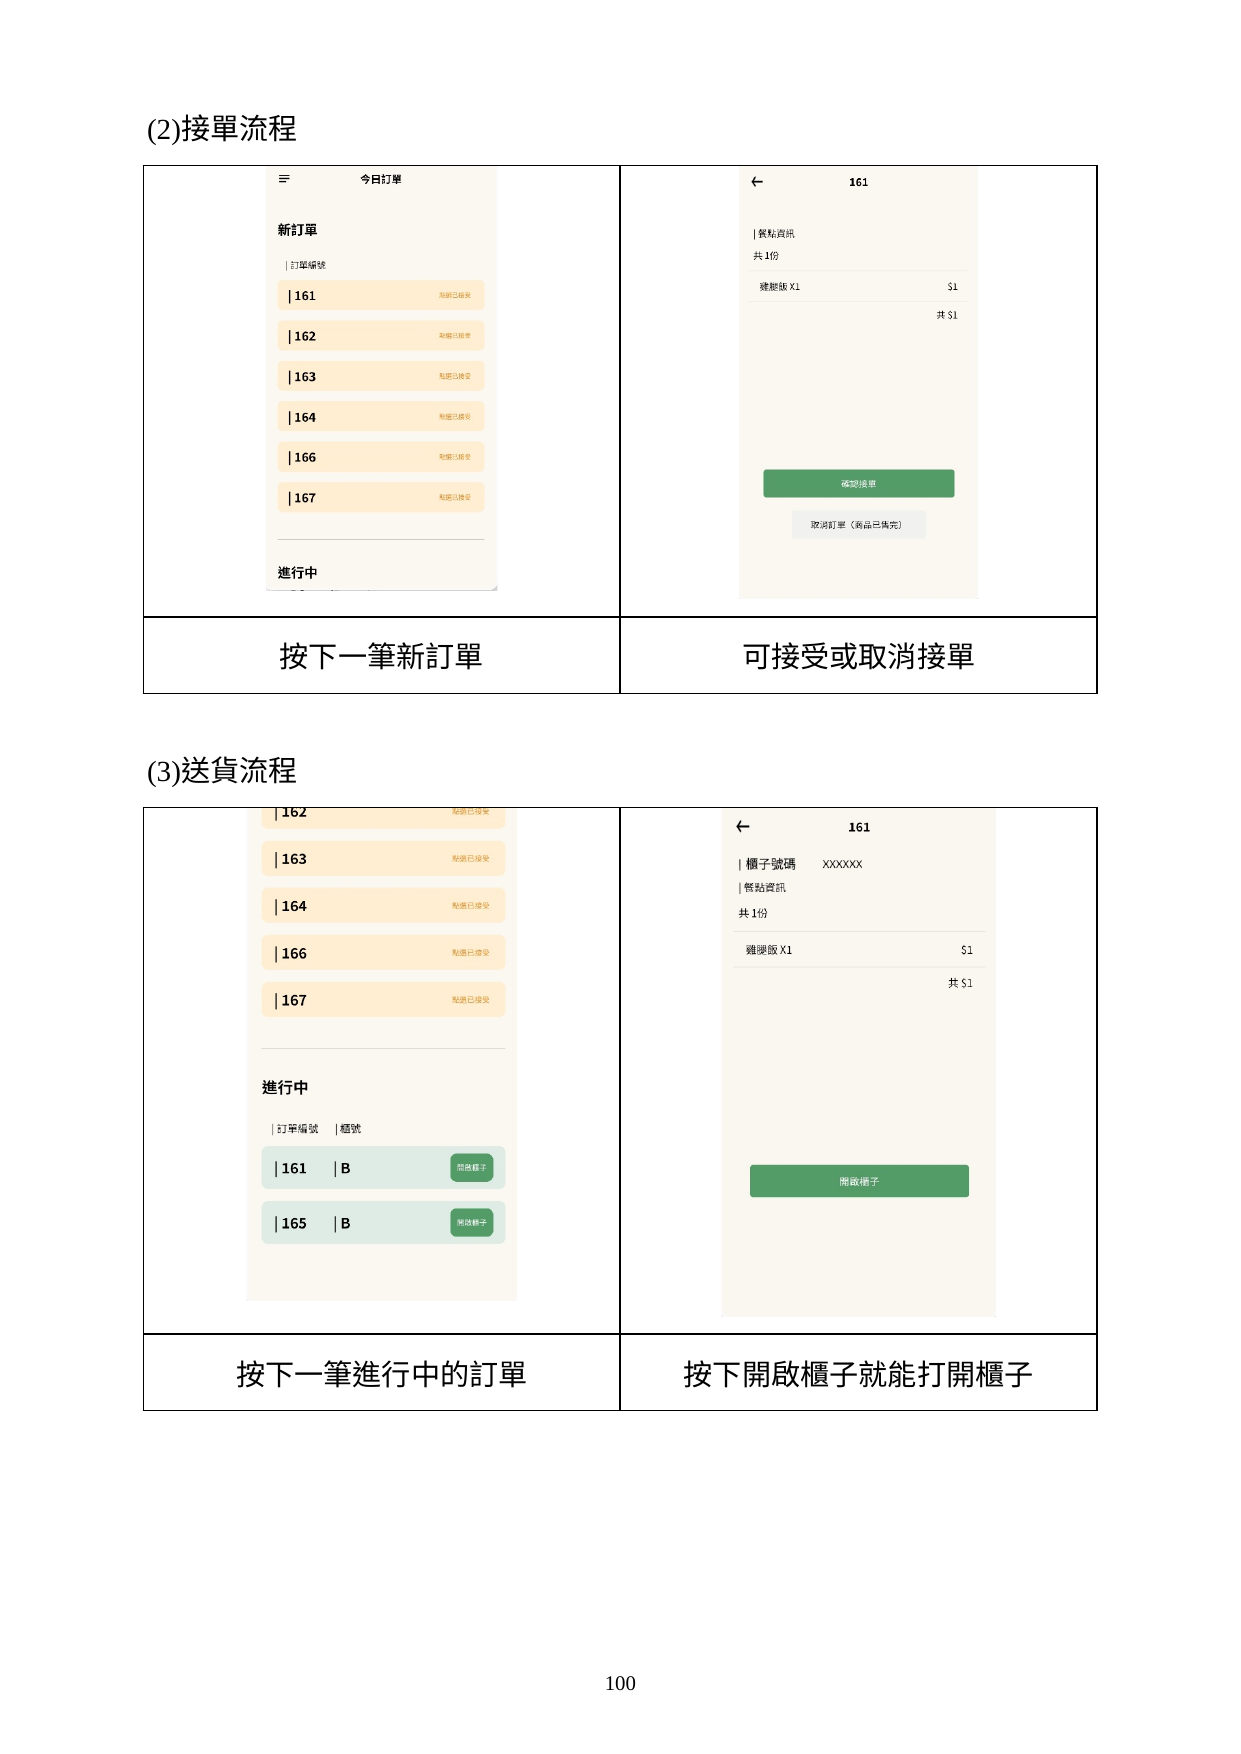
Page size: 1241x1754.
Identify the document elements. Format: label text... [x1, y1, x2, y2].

picture [246, 808, 518, 1301]
table_header [144, 808, 619, 1333]
picture [721, 808, 996, 1317]
table_header [144, 166, 619, 616]
table_cell 按下開啟櫃子就能打開櫃子 [621, 1335, 1096, 1410]
table_cell 按下一筆新訂單 [144, 618, 619, 693]
picture [265, 166, 498, 591]
text (3)送貨流程 [139, 732, 1152, 807]
table_header [621, 166, 1096, 616]
table_cell 按下一筆進行中的訂單 [144, 1335, 619, 1410]
picture [738, 166, 979, 599]
table_header [621, 808, 1096, 1333]
table_cell 可接受或取消接單 [621, 618, 1096, 693]
text (2)接單流程 [139, 89, 1152, 164]
